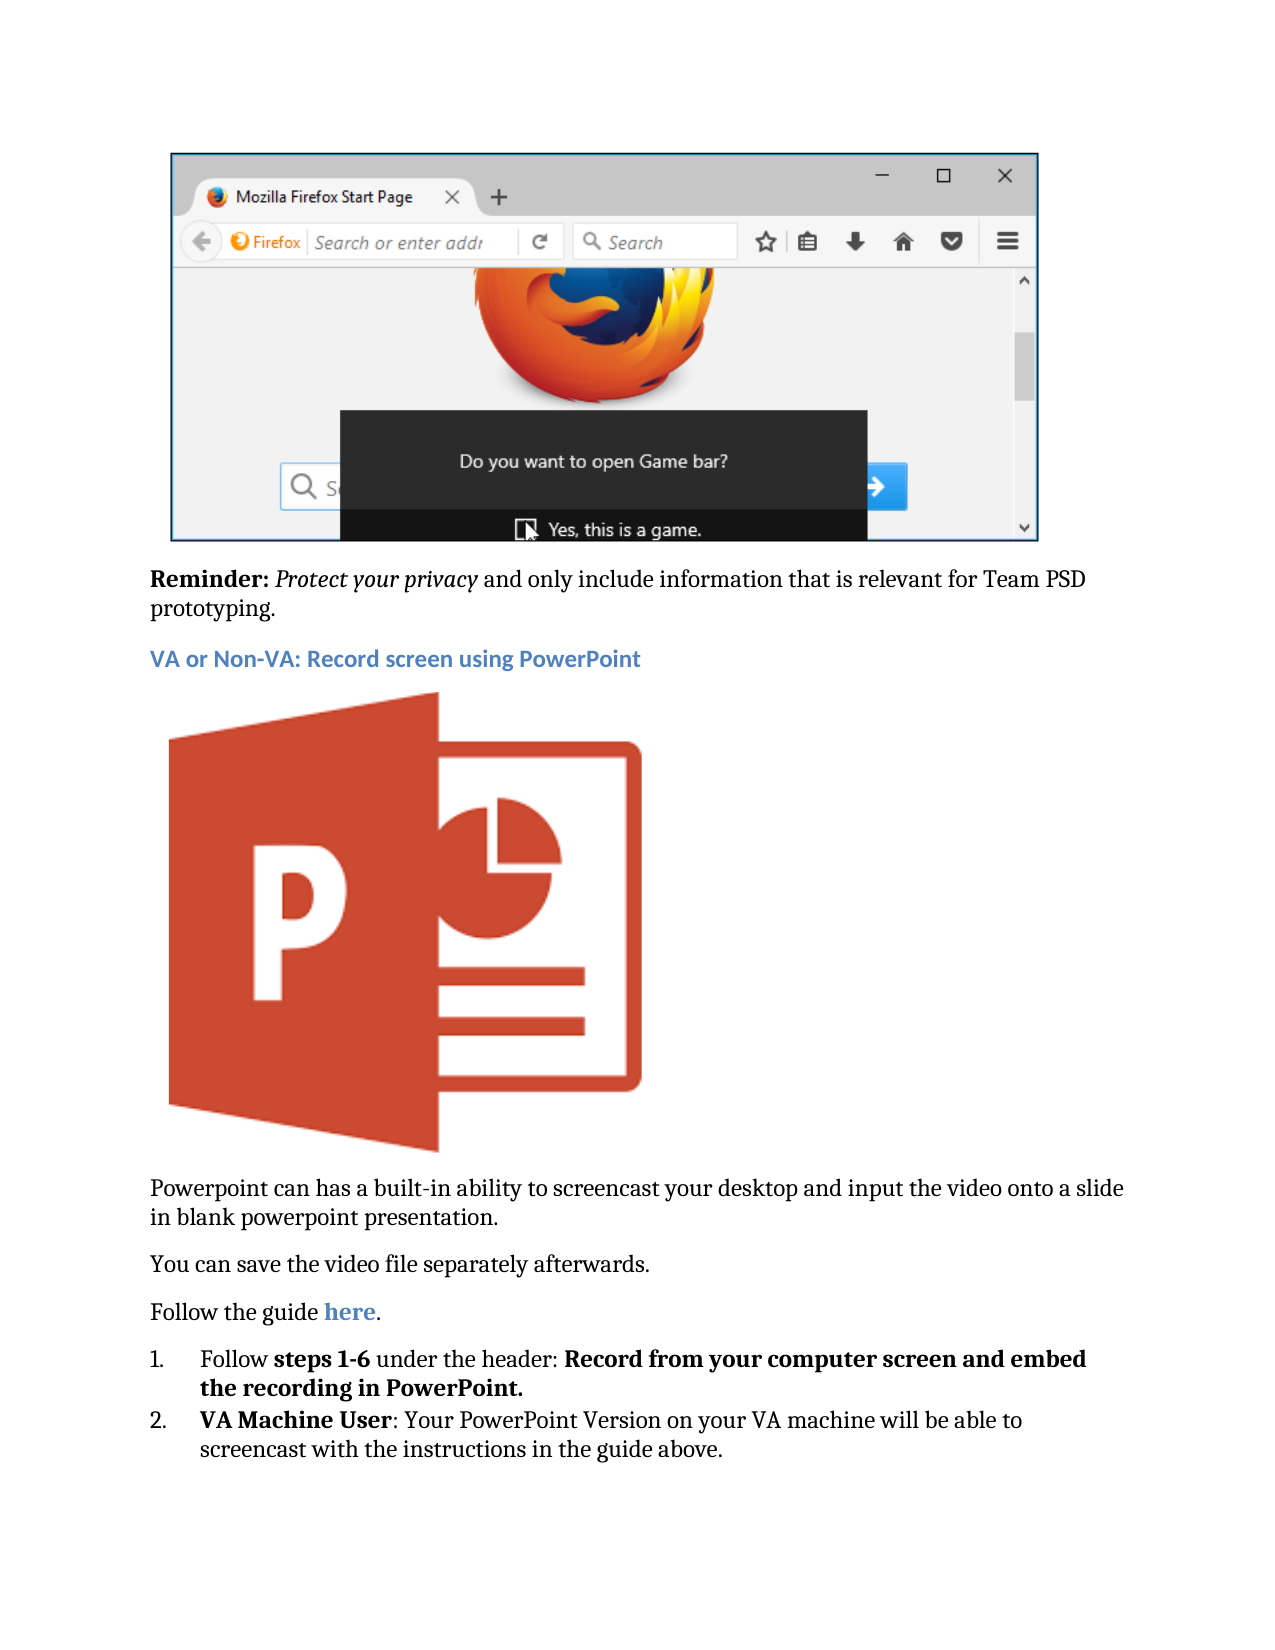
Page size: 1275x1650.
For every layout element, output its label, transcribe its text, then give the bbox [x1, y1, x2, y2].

list VA Machine User: Your PowerPoint Version on your VA machine will be able to screencast with the instructions in the guide above. [150, 1406, 1125, 1464]
picture [168, 692, 642, 1155]
picture [168, 150, 1044, 547]
text Powerpoint can has a built-in ability to screencast your desktop and input the video onto a slide in blank powerpoint presentation. [150, 1174, 1125, 1231]
list Follow steps 1-6 under the header: Record from your computer screen and embed the recording in PowerPoint. [150, 1345, 1125, 1402]
text Reminder: Protect your privacy and only include information that is relevant for Team PSD prototyping. [150, 565, 1125, 622]
text Follow the guide here. [150, 1297, 1125, 1326]
text You can save the video file separately afterwards. [150, 1250, 1125, 1279]
subtitle VA or Non-VA: Record screen using PowerPoint [150, 643, 1125, 674]
